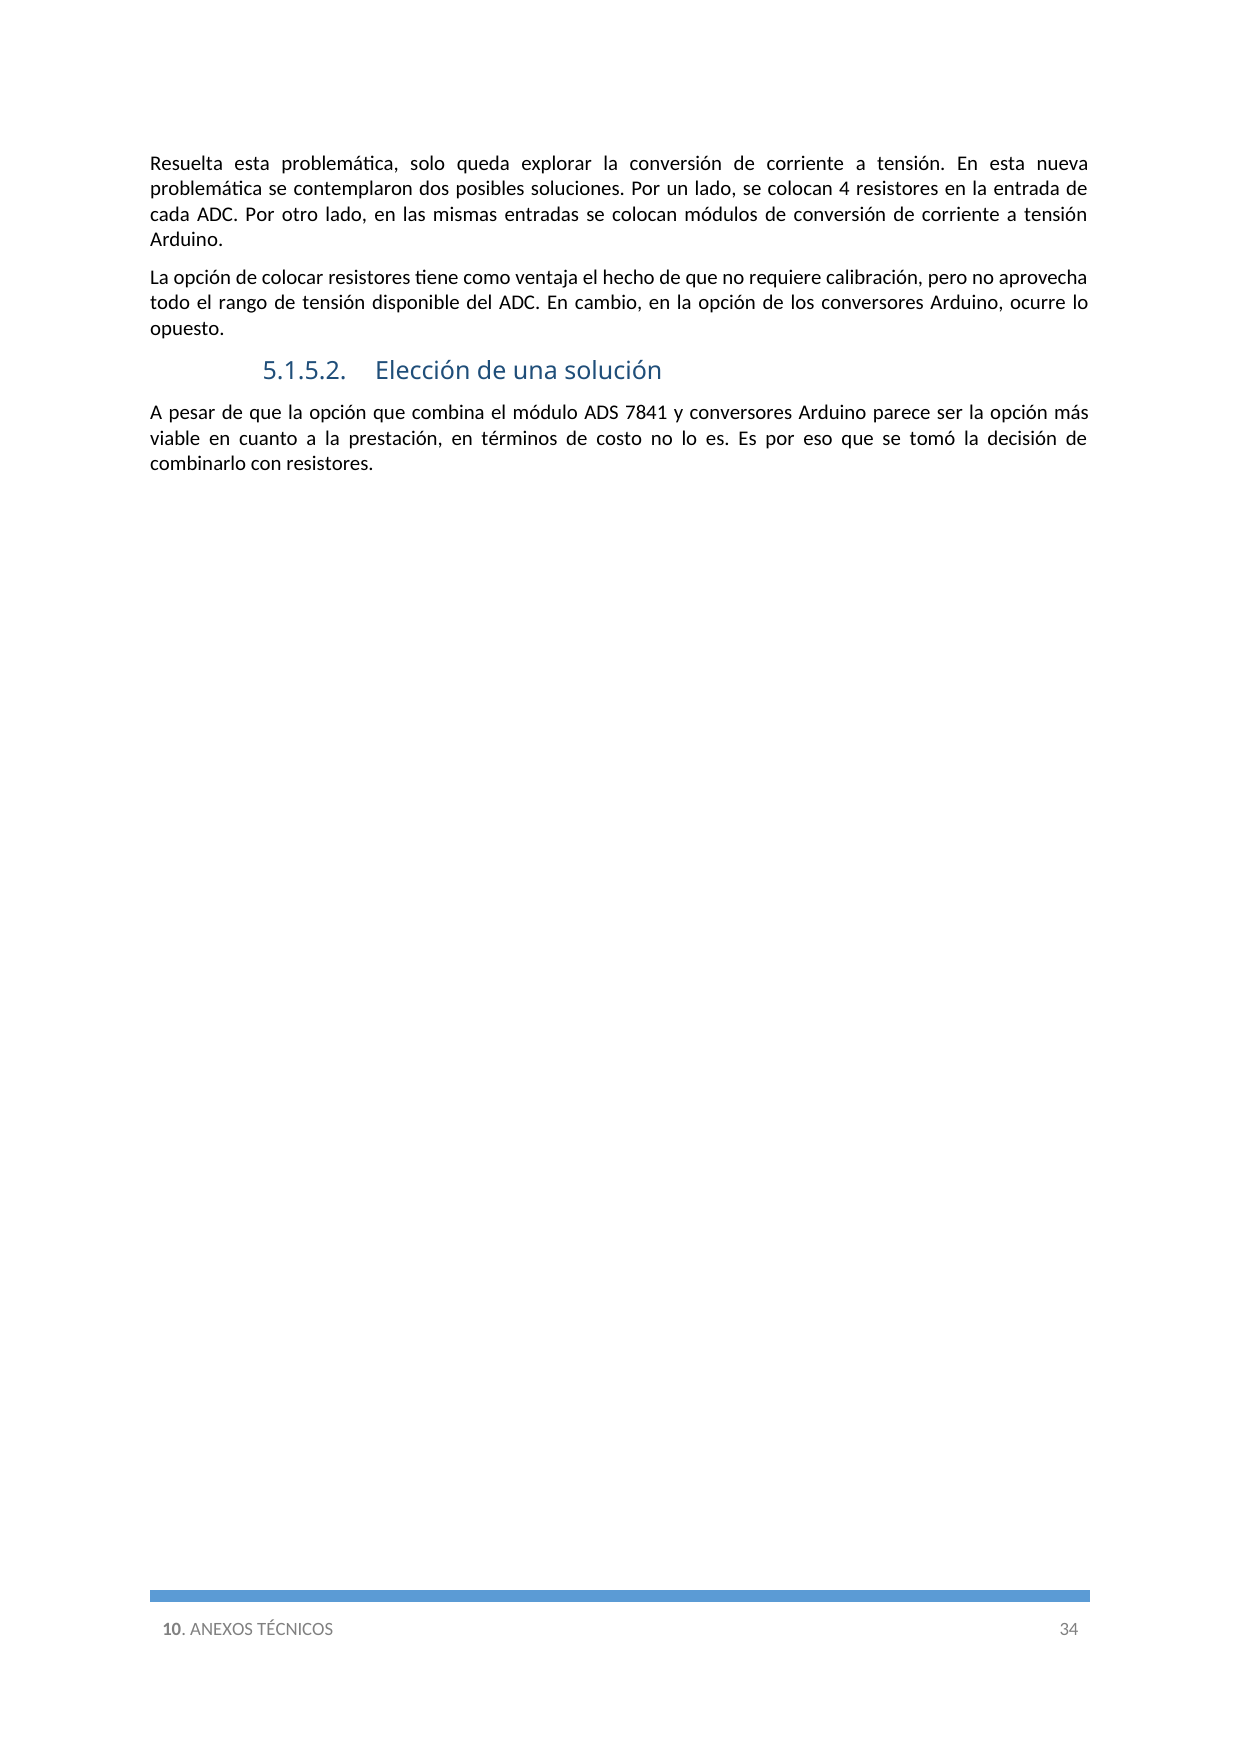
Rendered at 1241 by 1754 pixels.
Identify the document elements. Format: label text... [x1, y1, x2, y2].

text A pesar de que la opción que combina el módulo ADS 7841 y conversores Arduino parece ser la opción más viable en cuanto a la prestación, en términos de costo no lo es. Es por eso que se tomó la decisión de combinarlo con resistores. [150, 399, 1090, 476]
text La opción de colocar resistores tiene como ventaja el hecho de que no requiere calibración, pero no aprovecha todo el rango de tensión disponible del ADC. En cambio, en la opción de los conversores Arduino, ocurre lo opuesto. [150, 264, 1090, 340]
text Resuelta esta problemática, solo queda explorar la conversión de corriente a tensión. En esta nueva problemática se contemplaron dos posibles soluciones. Por un lado, se colocan 4 resistores en la entrada de cada ADC. Por otro lado, en las mismas entradas se colocan módulos de conversión de corriente a tensión Arduino. [150, 150, 1090, 252]
subtitle Elección de una solución [262, 353, 1090, 387]
